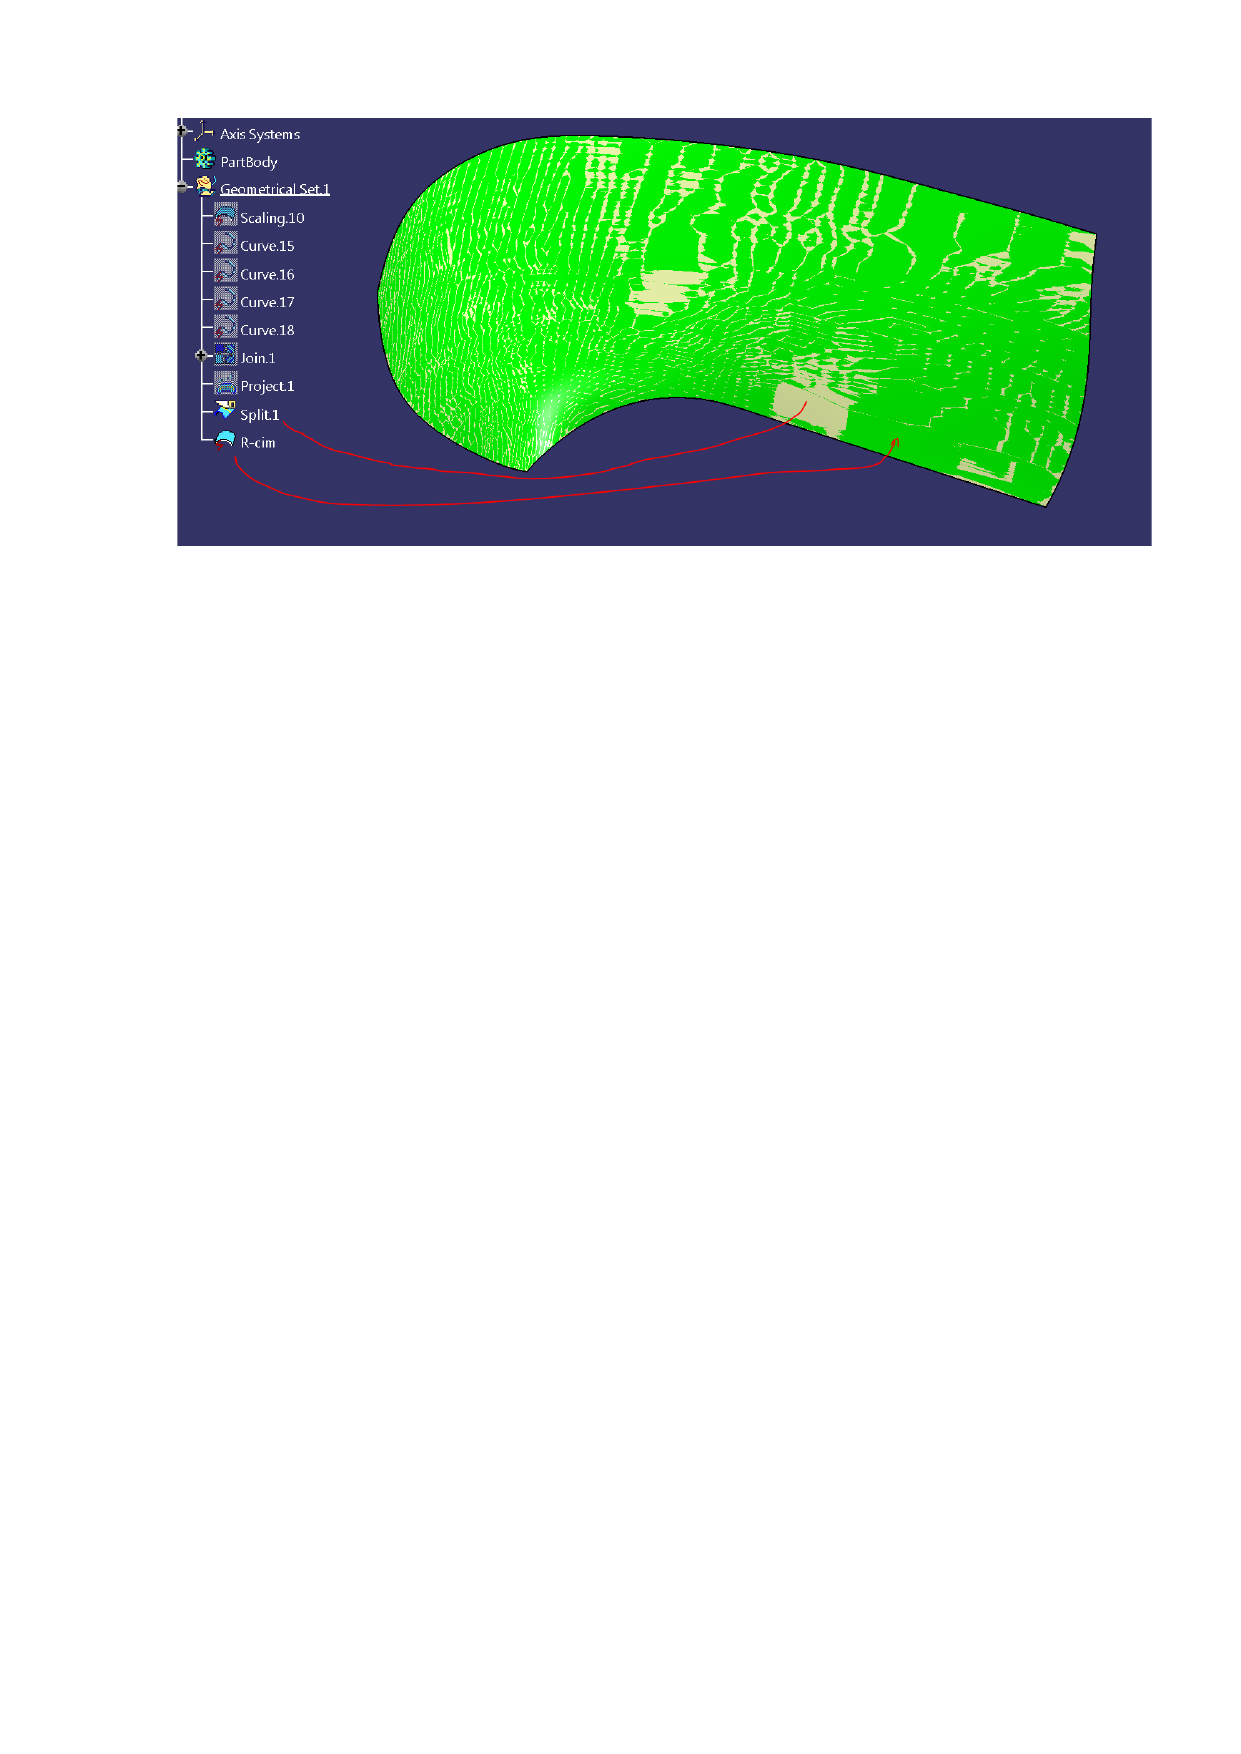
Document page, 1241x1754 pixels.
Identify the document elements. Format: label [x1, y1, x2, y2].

picture [177, 118, 1152, 546]
